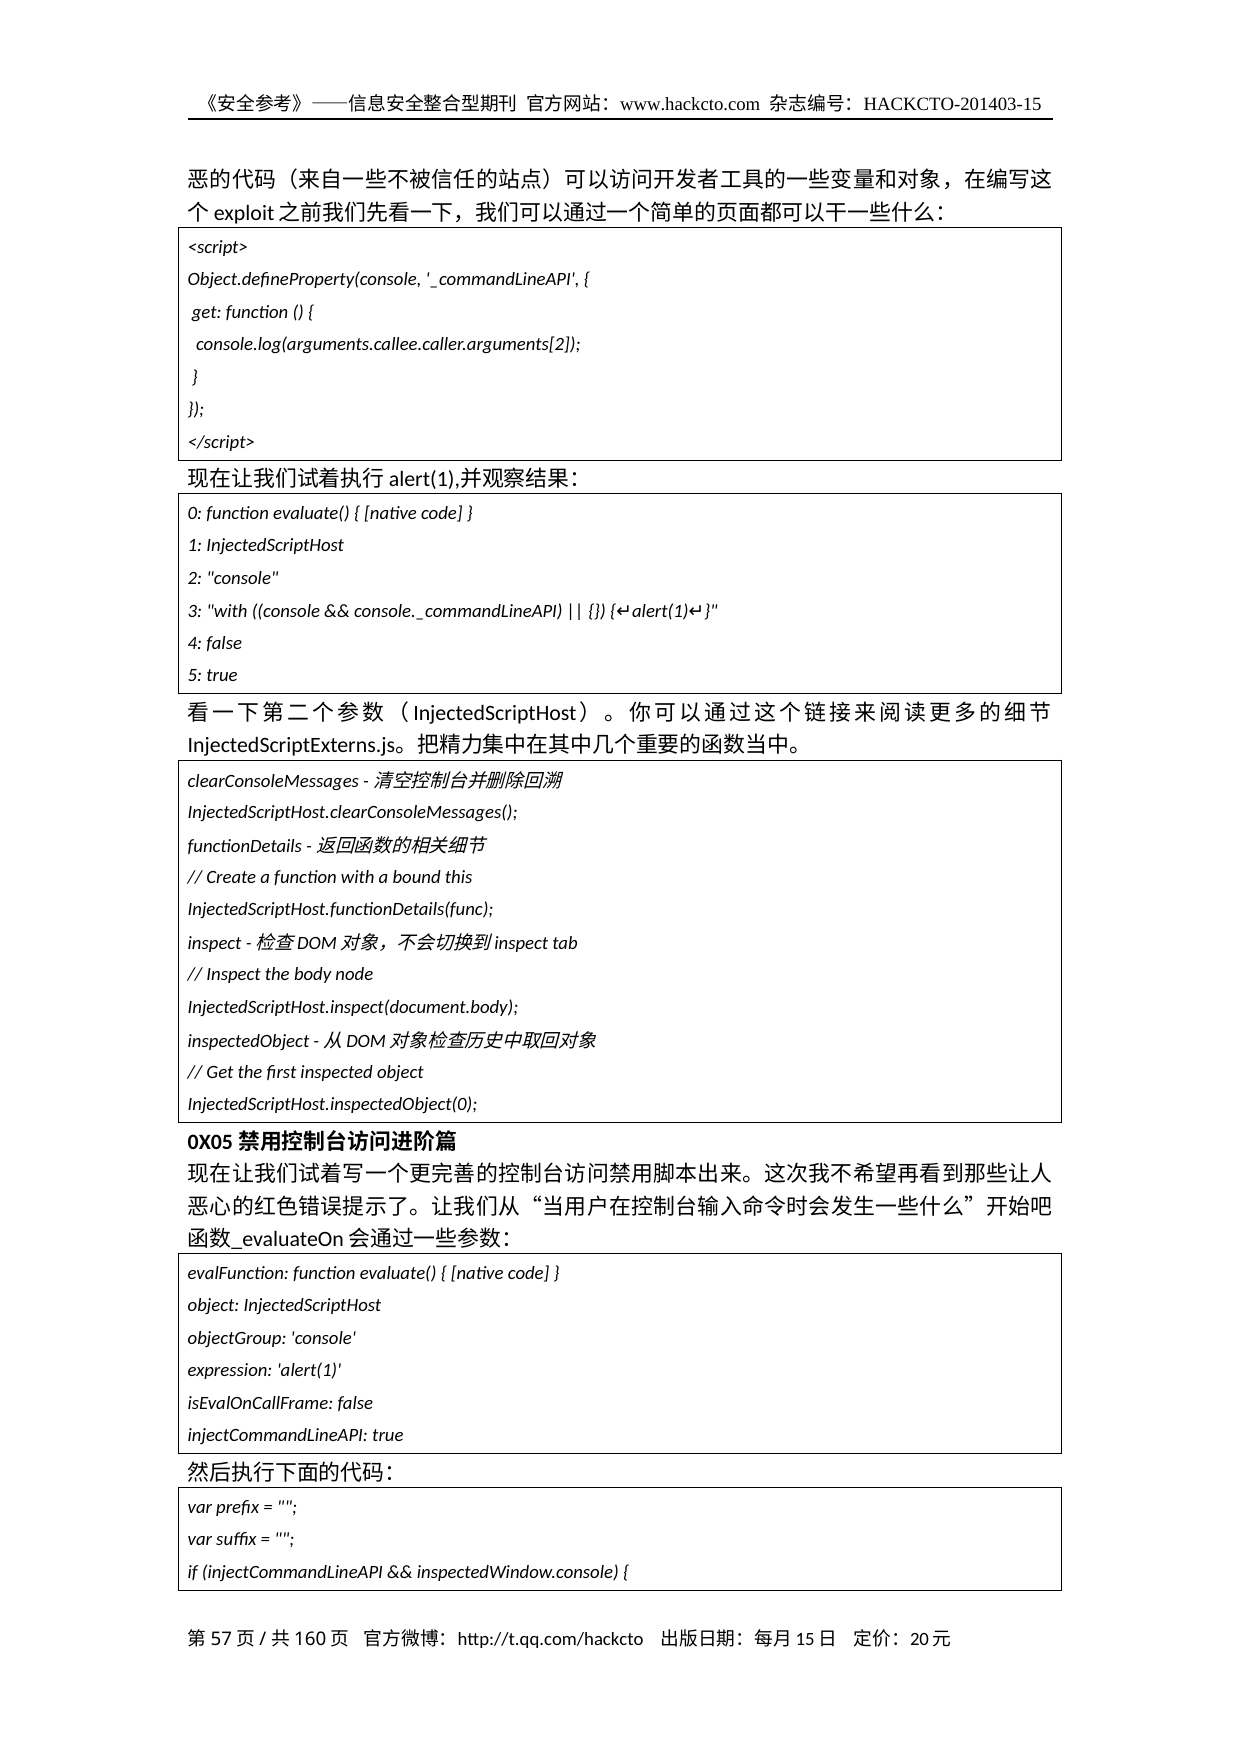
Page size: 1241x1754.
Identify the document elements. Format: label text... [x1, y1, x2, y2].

text // Create a function with a bound this [187, 860, 1053, 893]
text 0X05 禁用控制台访问进阶篇 [187, 1123, 1053, 1156]
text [187, 162, 1053, 227]
text 0: function evaluate() { [native code] } [179, 494, 1061, 529]
text object: InjectedScriptHost [187, 1289, 1053, 1321]
text evalFunction: function evaluate() { [native code] } [179, 1254, 1061, 1289]
text var suffix = ""; [187, 1523, 1053, 1552]
text console.log(arguments.callee.caller.arguments[2]); [187, 328, 1053, 360]
text } [187, 360, 1053, 393]
text InjectedScriptHost.inspectedObject(0); [179, 1084, 1061, 1122]
text injectCommandLineAPI: true [179, 1416, 1061, 1453]
text // Get the first inspected object [187, 1055, 1053, 1084]
text 现在让我们试着执行alert(1),并观察结果： [187, 461, 1053, 493]
text </script> [179, 422, 1061, 460]
text InjectedScriptHost.functionDetails(func); [187, 893, 1053, 925]
text 现在让我们试着写一个更完善的控制台访问禁用脚本出来。这次我不希望再看到那些让人恶心的红色错误提示了。让我们从“当用户在控制台输入命令时会发生一些什么”开始吧。函数_evaluateOn会通过一些参数： [187, 1156, 1053, 1253]
text 1: InjectedScriptHost [187, 529, 1053, 561]
text 然后执行下面的代码： [187, 1454, 1053, 1487]
text 4: false [187, 626, 1053, 656]
text var prefix = ""; [179, 1488, 1061, 1523]
text 看一下第二个参数（InjectedScriptHost）。你可以通过这个链接来阅读更多的细节InjectedScriptExterns.js。把精力集中在其中几个重要的函数当中。 [187, 694, 1053, 759]
text if (injectCommandLineAPI && inspectedWindow.console) { [179, 1552, 1061, 1590]
text InjectedScriptHost.clearConsoleMessages(); [187, 795, 1053, 828]
text InjectedScriptHost.inspect(document.body); [187, 990, 1053, 1023]
text clearConsoleMessages - 清空控制台并删除回溯 [179, 761, 1061, 795]
text // Inspect the body node [187, 958, 1053, 990]
text isEvalOnCallFrame: false [187, 1386, 1053, 1416]
text 2: "console" [187, 561, 1053, 594]
text get: function () { [187, 295, 1053, 328]
text Object.defineProperty(console, '_commandLineAPI', { [187, 263, 1053, 295]
text objectGroup: 'console' [187, 1321, 1053, 1354]
text 3: "with ((console && console._commandLineAPI) || {}) {↵alert(1)↵}" [187, 594, 1053, 626]
text inspectedObject - 从DOM对象检查历史中取回对象 [187, 1023, 1053, 1055]
text }); [187, 393, 1053, 422]
text <script> [179, 228, 1061, 263]
text functionDetails - 返回函数的相关细节 [187, 828, 1053, 860]
text inspect - 检查DOM对象，不会切换到inspect tab [187, 925, 1053, 958]
text expression: 'alert(1)' [187, 1354, 1053, 1386]
text 5: true [179, 656, 1061, 693]
